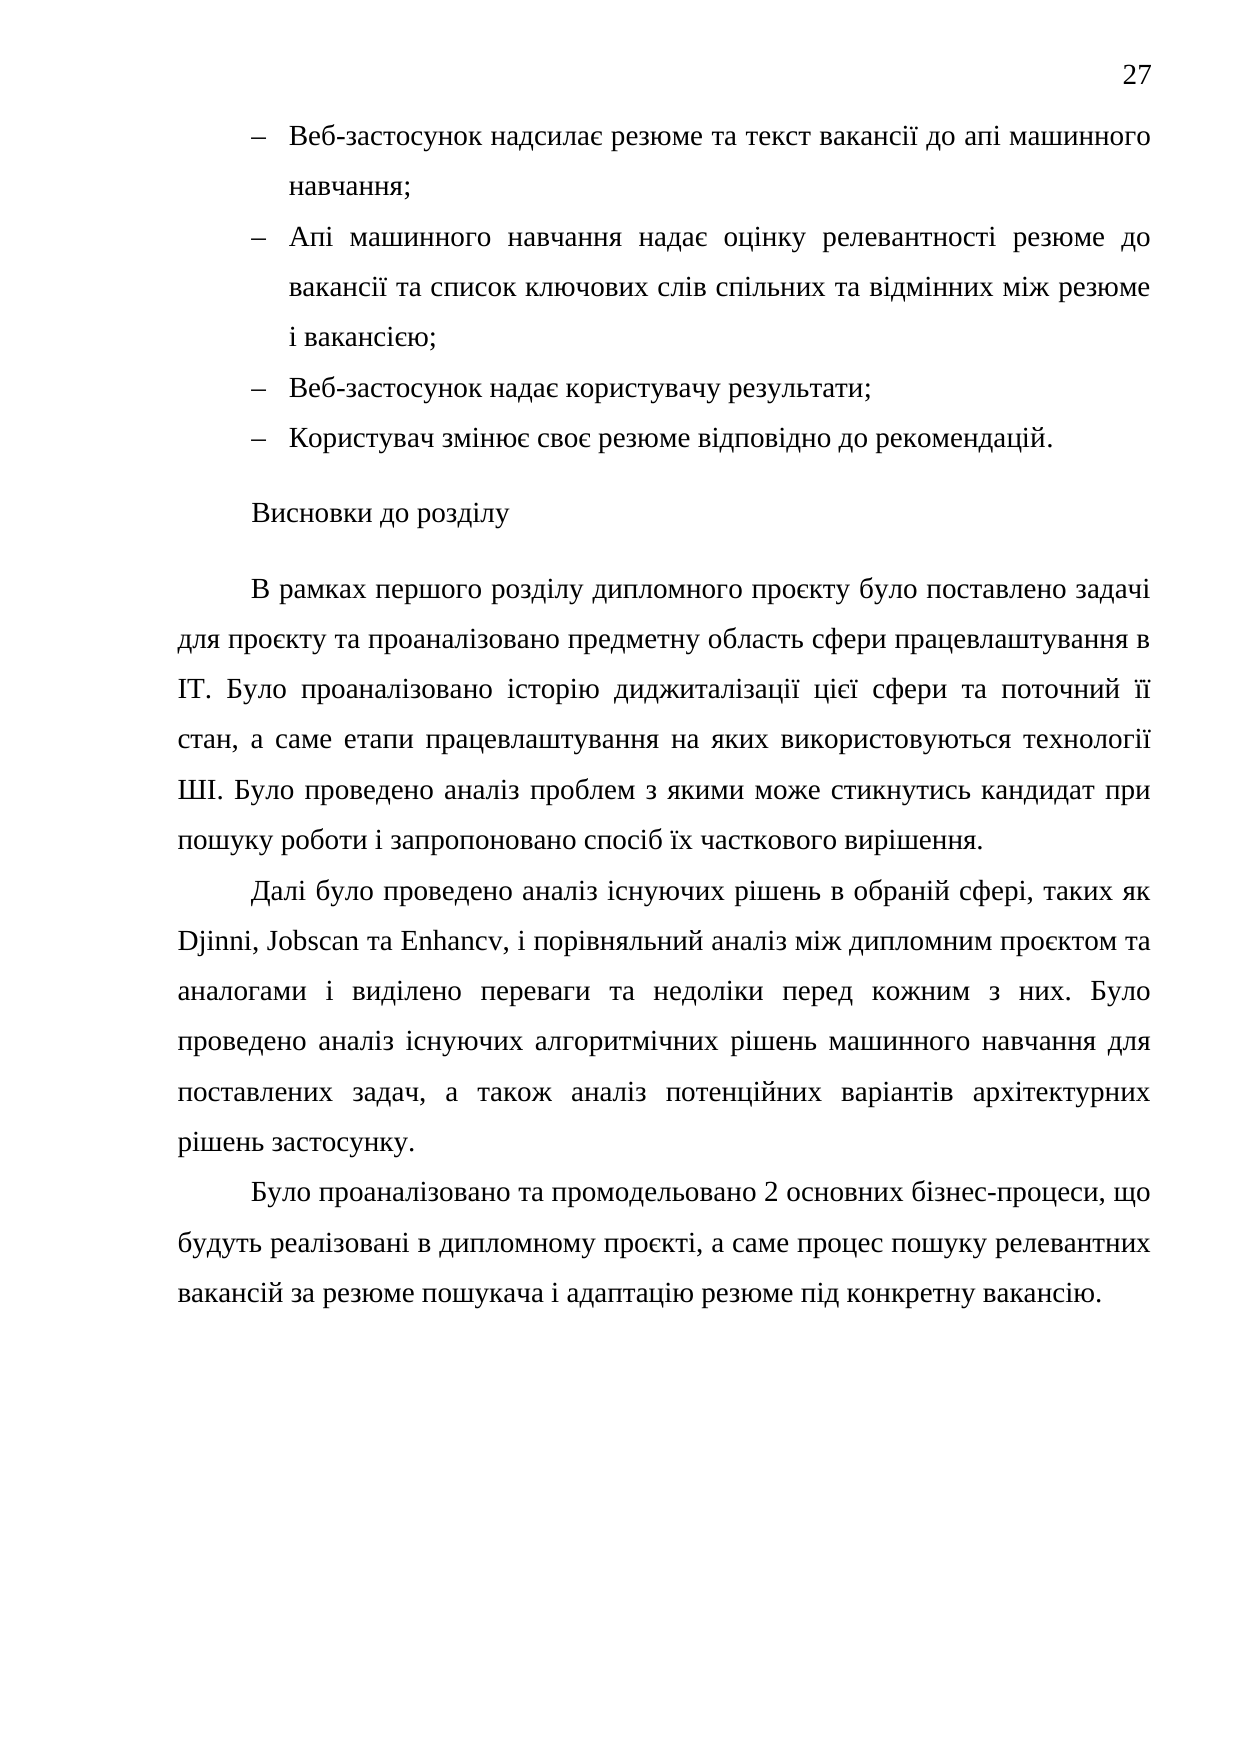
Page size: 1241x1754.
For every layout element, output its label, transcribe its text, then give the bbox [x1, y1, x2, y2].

text Було проаналізовано та промодельовано 2 основних бізнес-процеси, що будуть реалізовані в дипломному проєкті, а саме процес пошуку релевантних вакансій за резюме пошукача і адаптацію резюме під конкретну вакансію. [177, 1174, 1152, 1309]
text В рамках першого розділу дипломного проєкту було поставлено задачі для проєкту та проаналізовано предметну область сфери працевлаштування в ІТ. Було проаналізовано історію диджиталізації цієї сфери та поточний її стан, а саме етапи працевлаштування на яких використовуються технології ШІ. Було проведено аналіз проблем з якими може стикнутись кандидат при пошуку роботи і запропоновано спосіб їх часткового вирішення. [177, 571, 1152, 856]
list Веб-застосунок надає користувачу результати; [251, 370, 1152, 403]
list Апі машинного навчання надає оцінку релевантності резюме до вакансії та список ключових слів спільних та відмінних між резюме і вакансією; [251, 219, 1152, 353]
list Веб-застосунок надсилає резюме та текст вакансії до апі машинного навчання; [251, 118, 1152, 202]
text Далі було проведено аналіз існуючих рішень в обраній сфері, таких як Djinni, Jobscan та Enhancv, і порівняльний аналіз між дипломним проєктом та аналогами і виділено переваги та недоліки перед кожним з них. Було проведено аналіз існуючих алгоритмічних рішень машинного навчання для поставлених задач, а також аналіз потенційних варіантів архітектурних рішень застосунку. [177, 873, 1152, 1158]
subtitle Висновки до розділу [251, 495, 1152, 529]
list Користувач змінює своє резюме відповідно до рекомендацій. [251, 420, 1152, 454]
